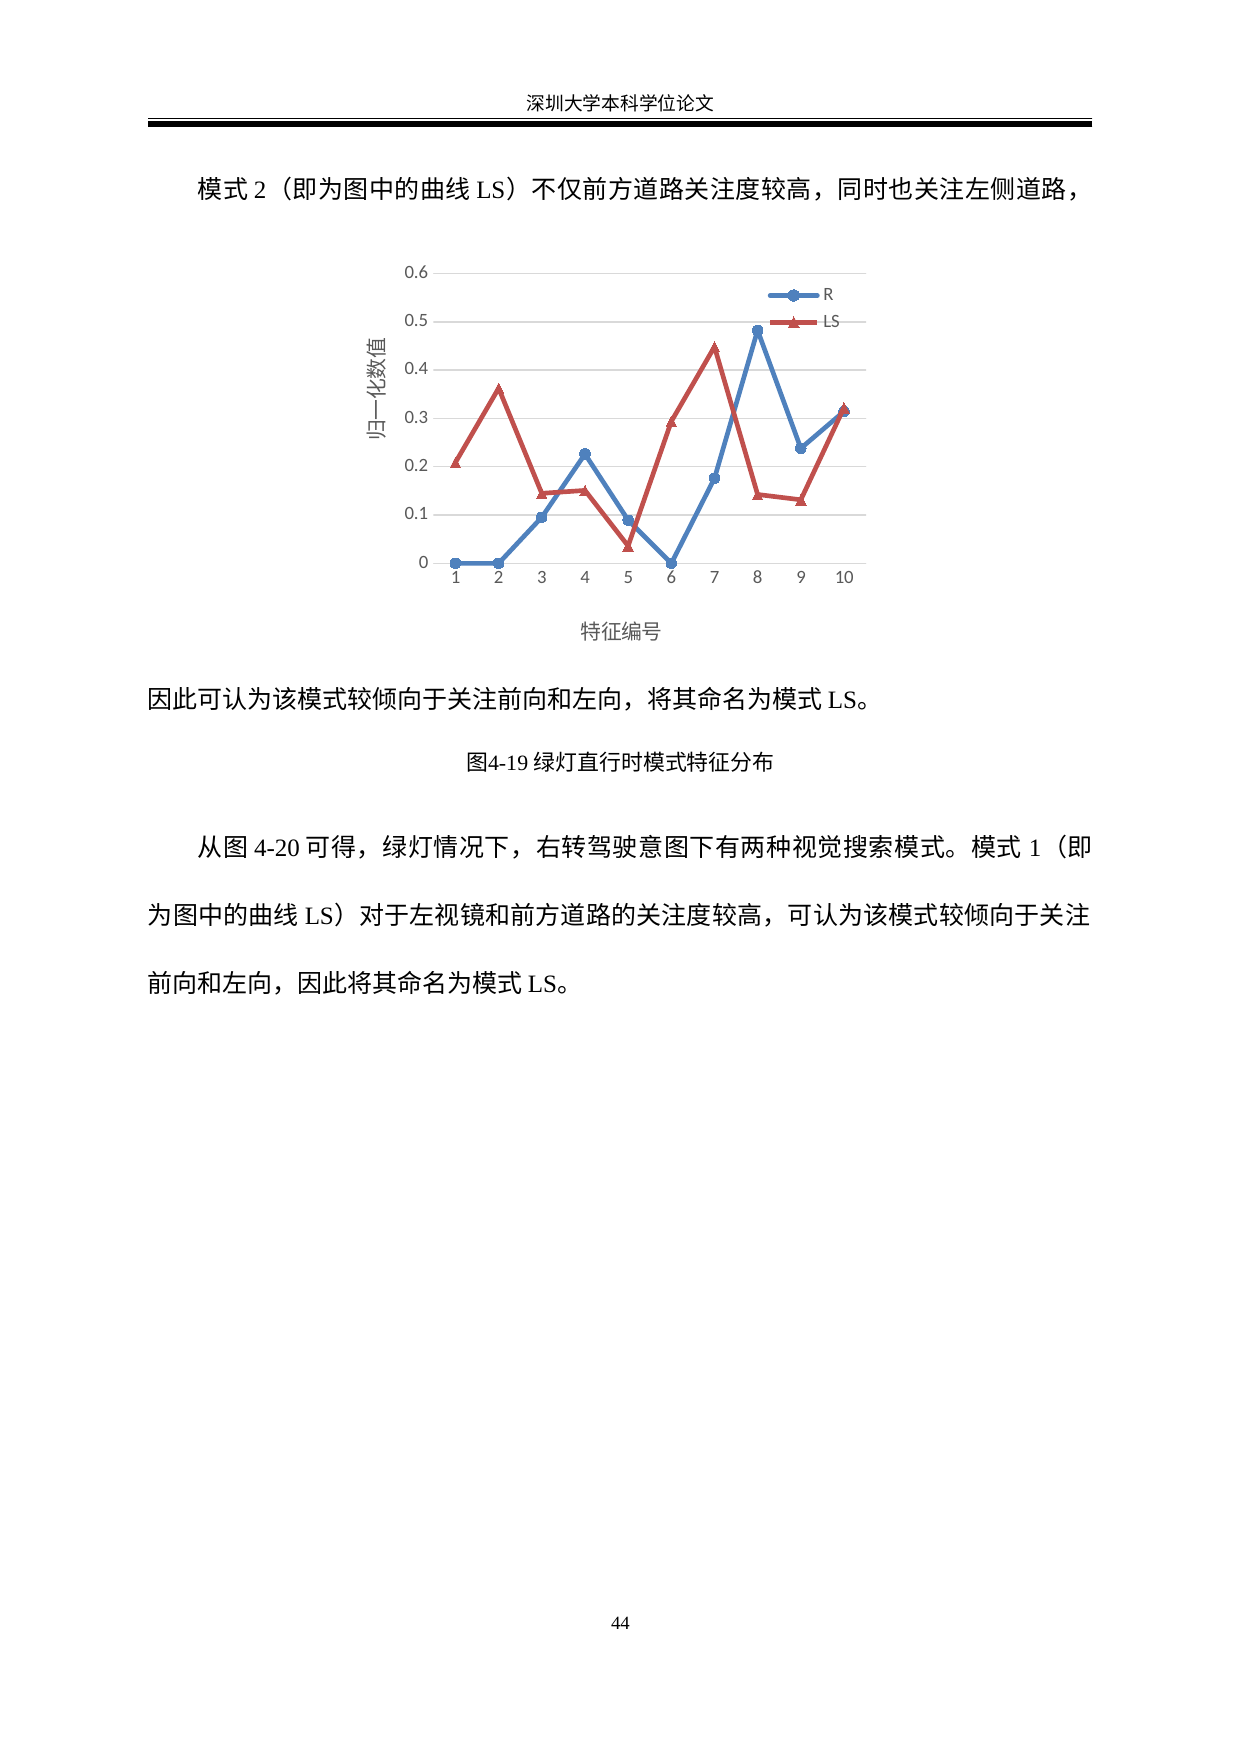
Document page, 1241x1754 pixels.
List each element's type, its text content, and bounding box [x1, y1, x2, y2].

subtitle 绿灯直行时模式特征分布 [148, 744, 1092, 778]
text 从图4-15可得，绿灯情况下，右转驾驶意图下有两种视觉搜索模式。模式1（即为图中的曲线LS）对于左视镜和前方道路的关注度较高，可认为该模式较倾向于关注前向和左向，因此将其命名为模式LS。 [148, 812, 1092, 1015]
text 模式2（即为图中的曲线LS）不仅前方道路关注度较高，同时也关注左侧道路，因此可认为该模式较倾向于关注前向和左向，将其命名为模式LS。 [148, 154, 1092, 731]
